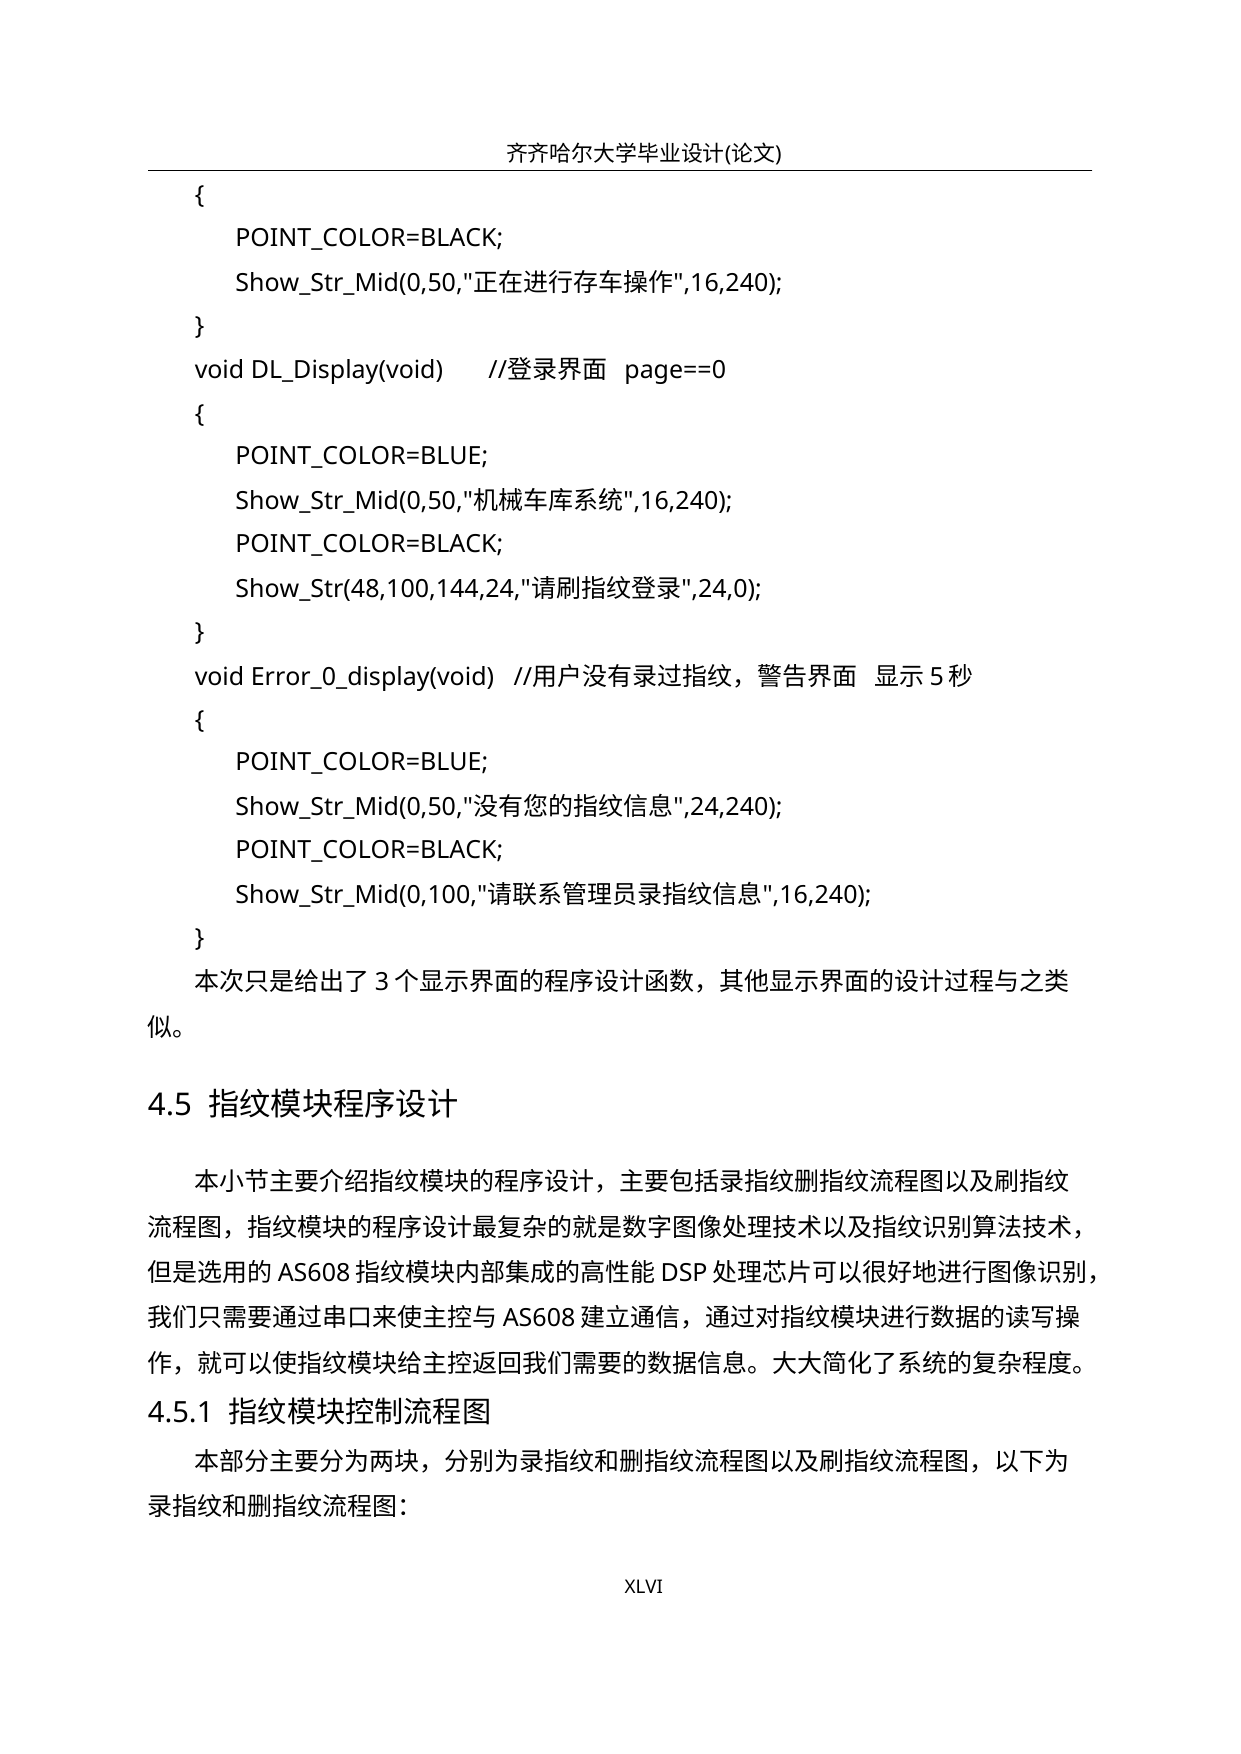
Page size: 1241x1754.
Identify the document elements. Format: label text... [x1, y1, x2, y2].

text POINT_COLOR=BLUE; [148, 438, 1092, 472]
text { [148, 177, 1092, 211]
text Show_Str_Mid(0,50,"没有您的指纹信息",24,240); [148, 786, 1092, 822]
text Show_Str(48,100,144,24,"请刷指纹登录",24,0); [148, 568, 1092, 604]
subtitle 4.5.1 指纹模块控制流程图 [148, 1388, 1067, 1431]
text POINT_COLOR=BLACK; [148, 526, 1092, 560]
text void Error_0_display(void) //用户没有录过指纹，警告界面 显示5秒 [148, 656, 1092, 692]
text } [148, 307, 1092, 342]
text 本小节主要介绍指纹模块的程序设计，主要包括录指纹删指纹流程图以及刷指纹流程图，指纹模块的程序设计最复杂的就是数字图像处理技术以及指纹识别算法技术，但是选用的AS608指纹模块内部集成的高性能DSP处理芯片可以很好地进行图像识别，我们只需要通过串口来使主控与AS608建立通信，通过对指纹模块进行数据的读写操作，就可以使指纹模块给主控返回我们需要的数据信息。大大简化了系统的复杂程度。 [148, 1162, 1092, 1379]
text POINT_COLOR=BLACK; [148, 832, 1092, 866]
text } [148, 919, 1092, 953]
text void DL_Display(void) //登录界面 page==0 [148, 350, 1092, 386]
text { [148, 395, 1092, 429]
text { [148, 701, 1092, 735]
text } [148, 613, 1092, 647]
text POINT_COLOR=BLACK; [148, 220, 1092, 254]
text Show_Str_Mid(0,100,"请联系管理员录指纹信息",16,240); [148, 874, 1092, 910]
text 本部分主要分为两块，分别为录指纹和删指纹流程图以及刷指纹流程图，以下为录指纹和删指纹流程图： [148, 1441, 1092, 1523]
text 本次只是给出了3个显示界面的程序设计函数，其他显示界面的设计过程与之类似。 [148, 962, 1092, 1043]
subtitle 4.5 指纹模块程序设计 [148, 1079, 1092, 1124]
text Show_Str_Mid(0,50,"正在进行存车操作",16,240); [148, 262, 1092, 298]
text POINT_COLOR=BLUE; [148, 744, 1092, 778]
text Show_Str_Mid(0,50,"机械车库系统",16,240); [148, 480, 1092, 517]
